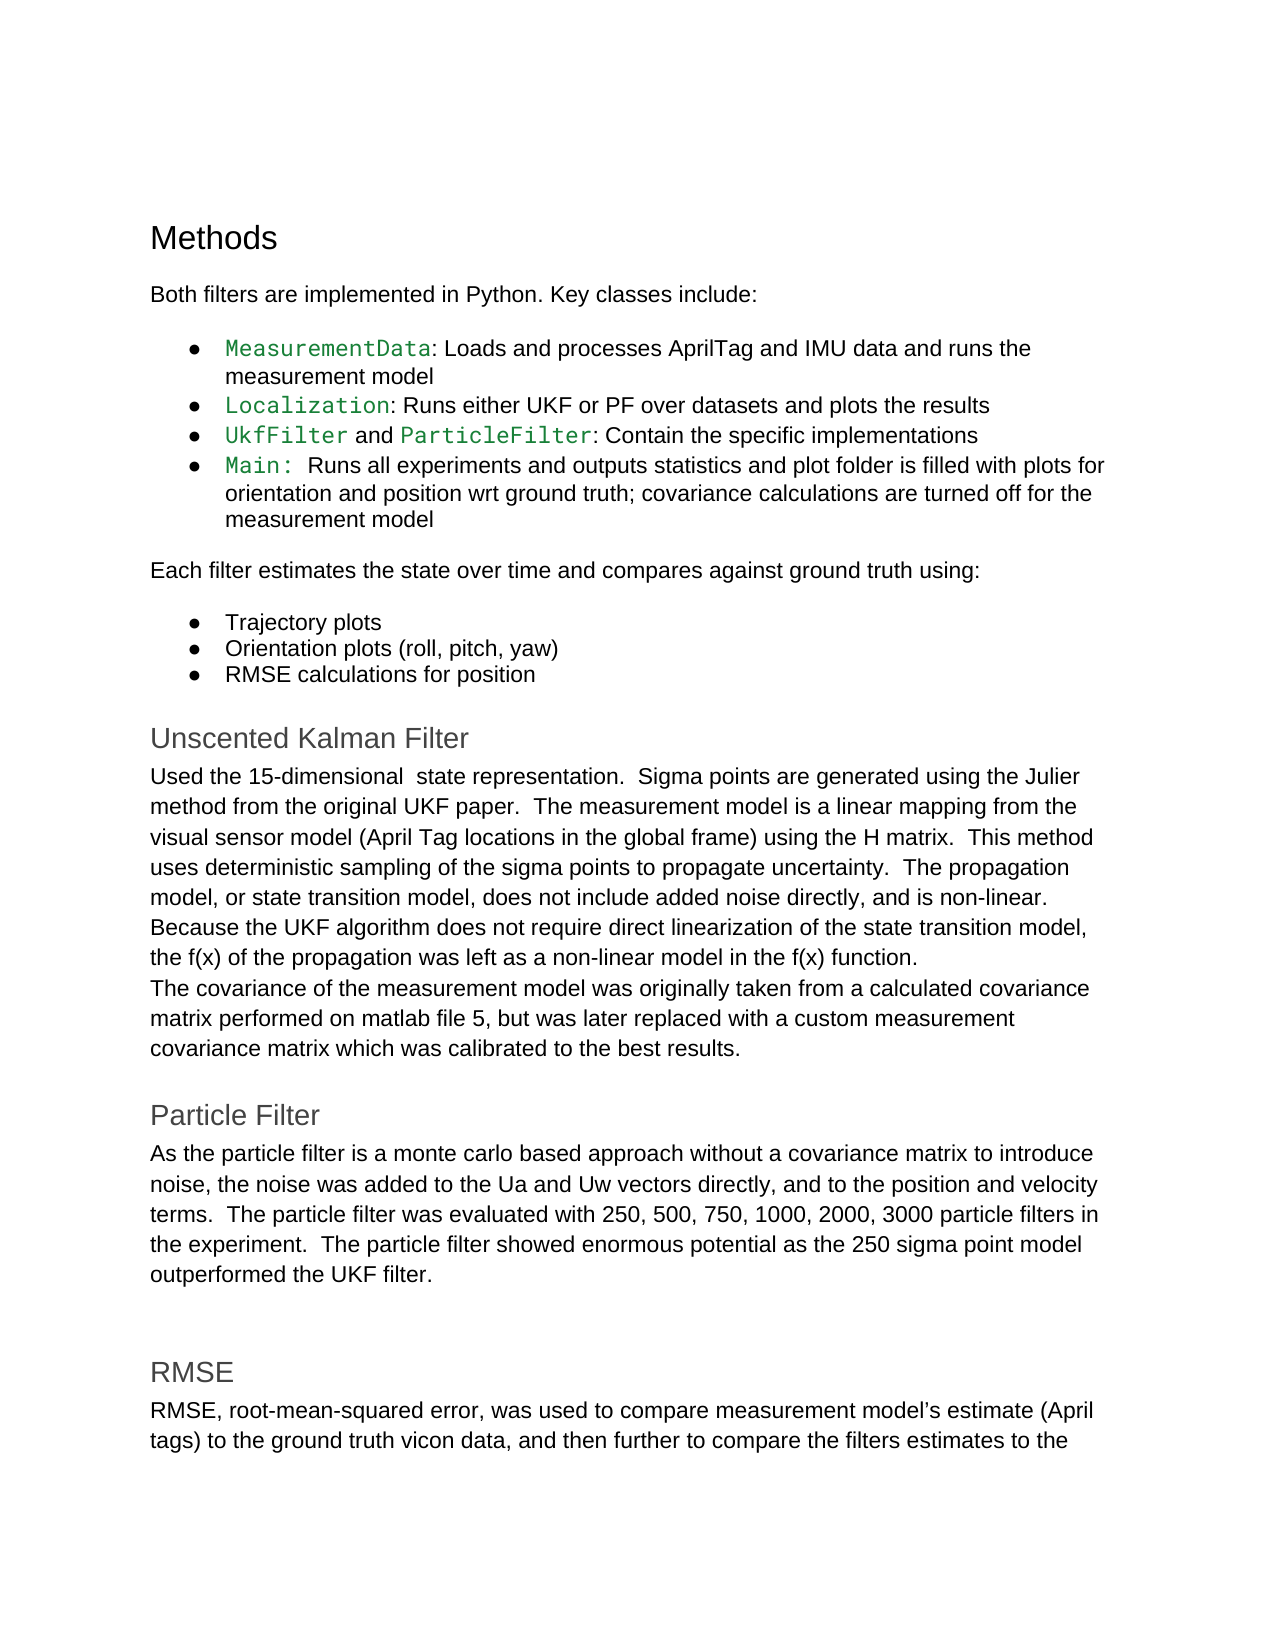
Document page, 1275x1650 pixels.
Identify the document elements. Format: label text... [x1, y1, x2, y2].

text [150, 1397, 1125, 1453]
list Localization: Runs either UKF or PF over datasets and plots the results [187, 389, 1125, 419]
text As the particle filter is a monte carlo based approach without a covariance matrix to introduce noise, the noise was added to the Ua and Uw vectors directly, and to the position and velocity terms. The particle filter was evaluated with 250, 500, 750, 1000, 2000, 3000 particle filters in the experiment. The particle filter showed enormous potential as the 250 sigma point model outperformed the UKF filter. [150, 1140, 1125, 1287]
list MeasurementData: Loads and processes AprilTag and IMU data and runs the measurement model [187, 332, 1125, 389]
text Each filter estimates the state over time and compares against ground truth using: [150, 557, 1125, 584]
list Orientation plots (roll, pitch, yaw) [187, 635, 1125, 661]
list Main: Runs all experiments and outputs statistics and plot folder is filled with plots for orientation and position wrt ground truth; covariance calculations are turned off for the measurement model [187, 449, 1125, 532]
list RMSE calculations for position [187, 661, 1125, 688]
text Both filters are implemented in Python. Key classes include: [150, 281, 1125, 307]
list Trajectory plots [187, 609, 1125, 635]
text Used the 15-dimensional state representation. Sigma points are generated using the Julier method from the original UKF paper. The measurement model is a linear mapping from the visual sensor model (April Tag locations in the global frame) using the H matrix. This method uses deterministic sampling of the sigma points to propagate uncertainty. The propagation model, or state transition model, does not include added noise directly, and is non-linear. Because the UKF algorithm does not require direct linearization of the state transition model, the f(x) of the propagation was left as a non-linear model in the f(x) function. [150, 763, 1125, 971]
text The covariance of the measurement model was originally taken from a calculated covariance matrix performed on matlab file 5, but was later replaced with a custom measurement covariance matrix which was calibrated to the best results. [150, 974, 1125, 1061]
list UkfFilter and ParticleFilter: Contain the specific implementations [187, 419, 1125, 449]
subtitle Unscented Kalman Filter [150, 721, 1125, 755]
subtitle Methods [150, 218, 1125, 256]
subtitle RMSE [150, 1355, 1125, 1388]
subtitle Particle Filter [150, 1098, 1125, 1132]
